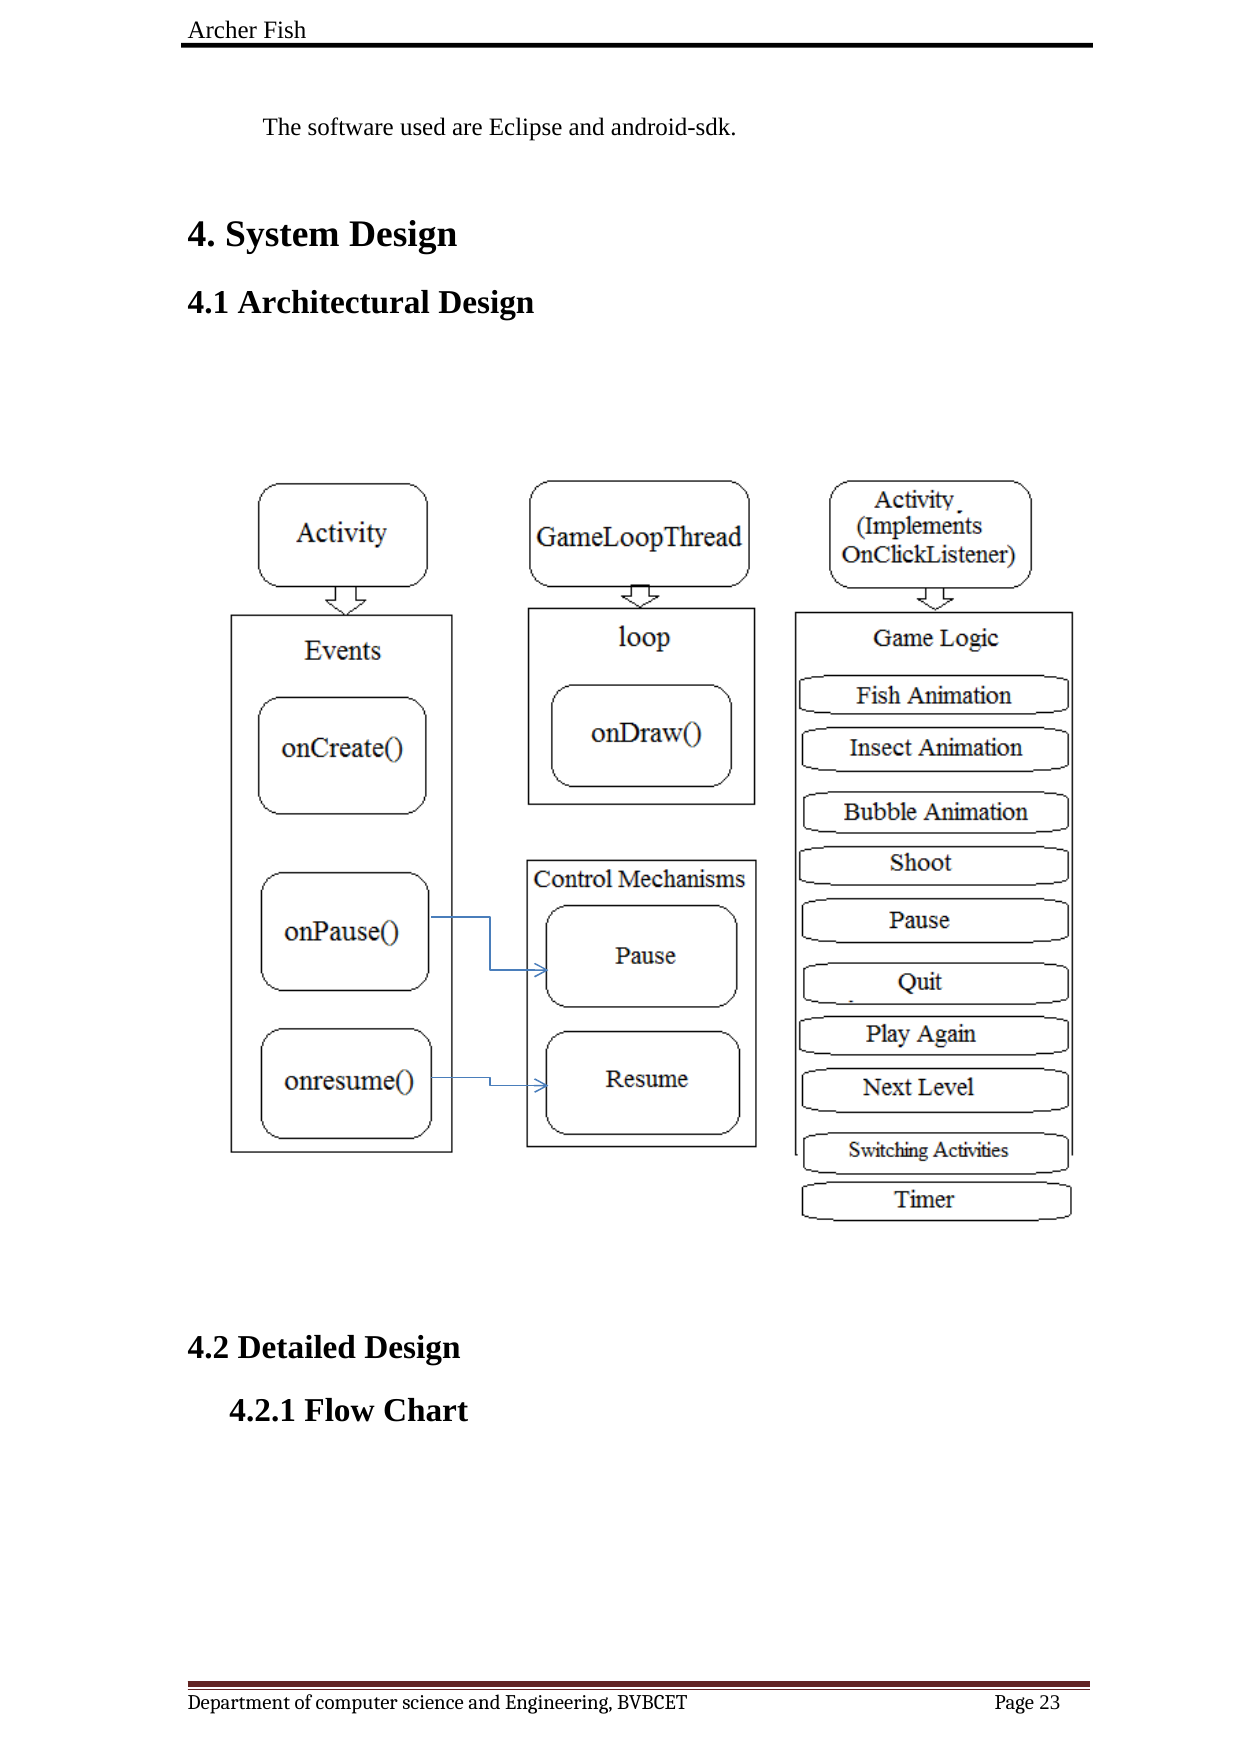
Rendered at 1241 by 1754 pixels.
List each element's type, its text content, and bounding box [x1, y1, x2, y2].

picture [187, 346, 1091, 1257]
text The software used are Eclipse and android-sdk. [187, 112, 1090, 141]
text 4.1 Architectural Design [187, 282, 1090, 321]
text 4.2.1 Flow Chart [187, 1391, 1090, 1429]
text 4.2 Detailed Design [187, 1327, 1090, 1365]
text 4. System Design [187, 211, 1090, 254]
